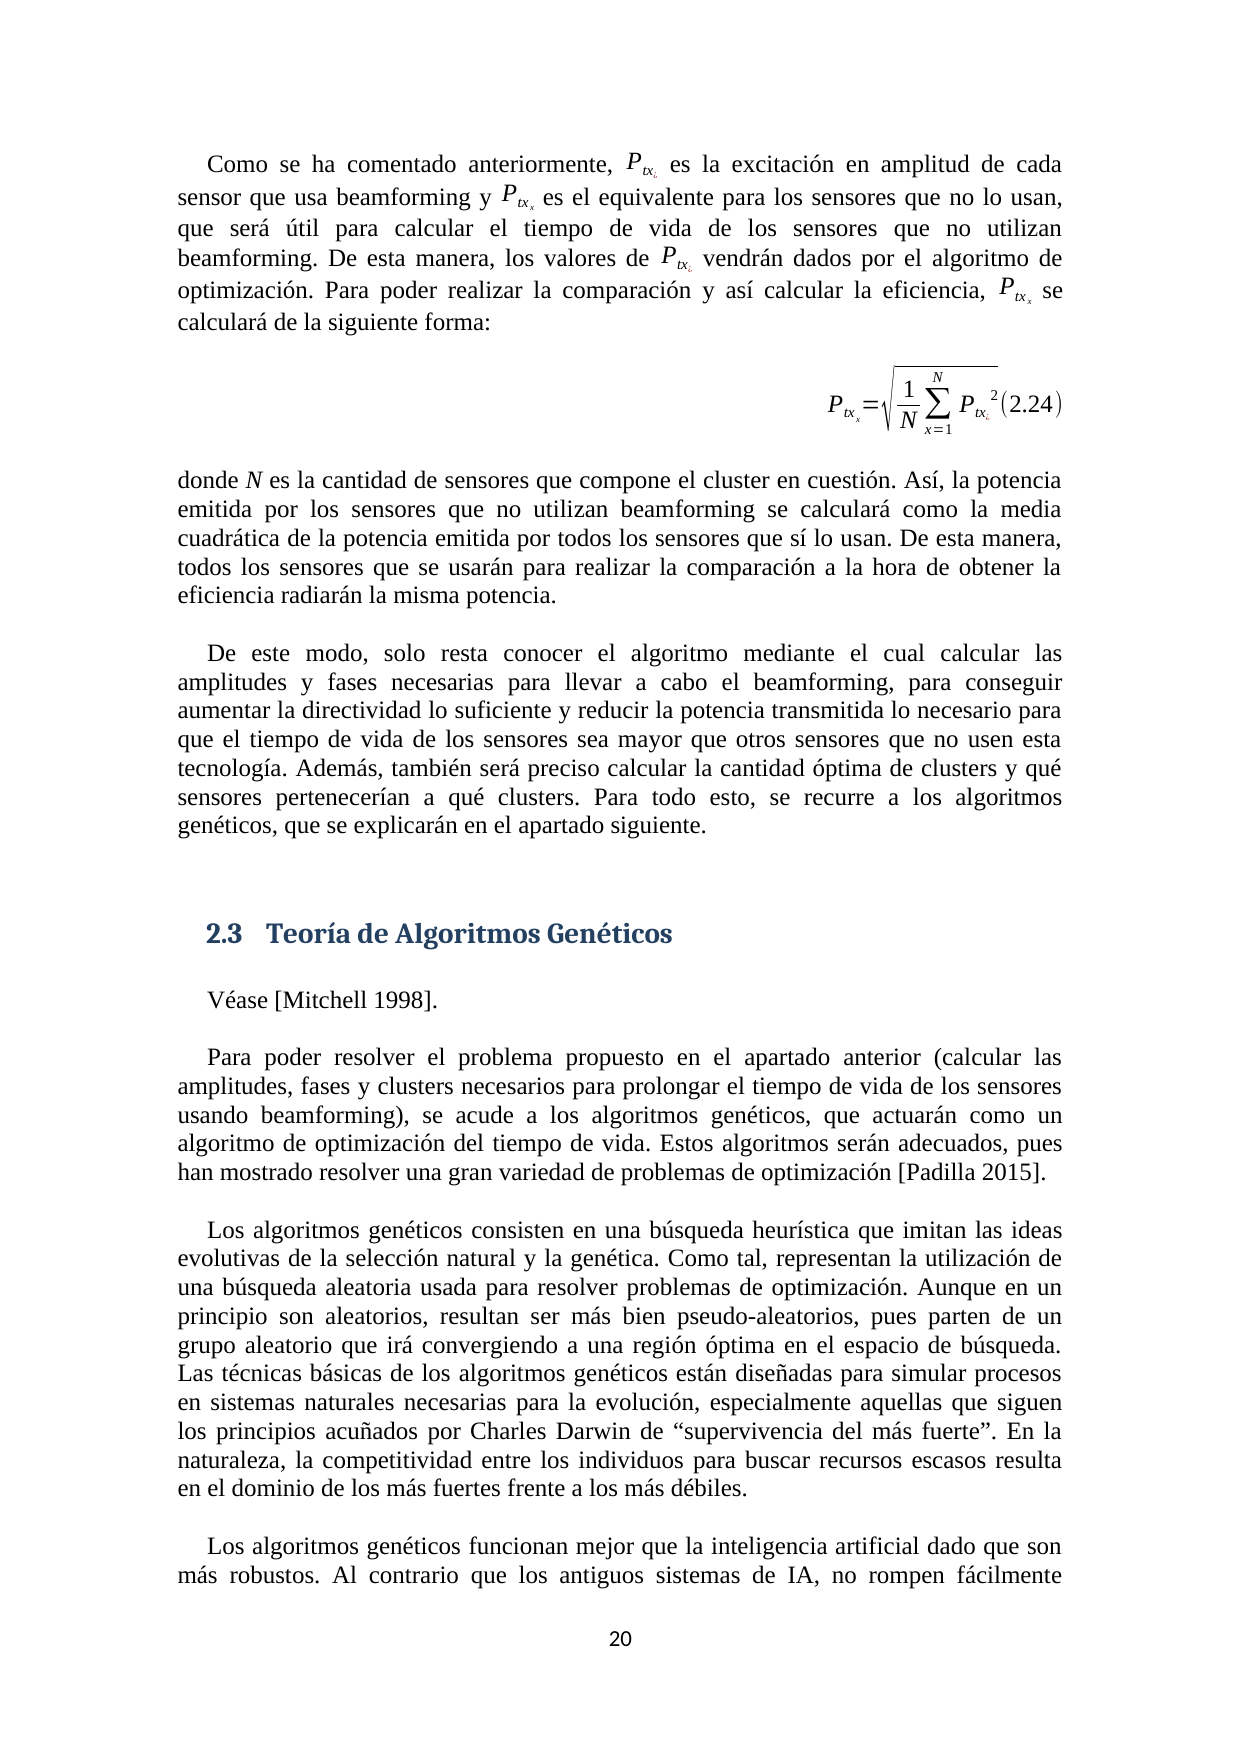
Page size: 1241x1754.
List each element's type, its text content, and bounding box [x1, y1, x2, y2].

text Los algoritmos genéticos consisten en una búsqueda heurística que imitan las ideas evolutivas de la selección natural y la genética. Como tal, representan la utilización de una búsqueda aleatoria usada para resolver problemas de optimización. Aunque en un principio son aleatorios, resultan ser más bien pseudo-aleatorios, pues parten de un grupo aleatorio que irá convergiendo a una región óptima en el espacio de búsqueda. Las técnicas básicas de los algoritmos genéticos están diseñadas para simular procesos en sistemas naturales necesarias para la evolución, especialmente aquellas que siguen los principios acuñados por Charles Darwin de “supervivencia del más fuerte”. En la naturaleza, la competitividad entre los individuos para buscar recursos escasos resulta en el dominio de los más fuertes frente a los más débiles. [177, 1215, 1063, 1502]
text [177, 1531, 1063, 1588]
text Véase [Mitchell 1998]. [177, 985, 1063, 1013]
text Como se ha comentado anteriormente, es la excitación en amplitud de cada sensor que usa beamforming y es el equivalente para los sensores que no lo usan, que será útil para calcular el tiempo de vida de los sensores que no utilizan beamforming. De esta manera, los valores de vendrán dados por el algoritmo de optimización. Para poder realizar la comparación y así calcular la eficiencia, se calculará de la siguiente forma: [177, 148, 1063, 335]
text Para poder resolver el problema propuesto en el apartado anterior (calcular las amplitudes, fases y clusters necesarios para prolongar el tiempo de vida de los sensores usando beamforming), se acude a los algoritmos genéticos, que actuarán como un algoritmo de optimización del tiempo de vida. Estos algoritmos serán adecuados, pues han mostrado resolver una gran variedad de problemas de optimización [Padilla 2015]. [177, 1042, 1063, 1186]
subtitle Teoría de Algoritmos Genéticos [206, 917, 1063, 951]
text donde N es la cantidad de sensores que compone el cluster en cuestión. Así, la potencia emitida por los sensores que no utilizan beamforming se calculará como la media cuadrática de la potencia emitida por todos los sensores que sí lo usan. De esta manera, todos los sensores que se usarán para realizar la comparación a la hora de obtener la eficiencia radiarán la misma potencia. [177, 465, 1063, 609]
text De este modo, solo resta conocer el algoritmo mediante el cual calcular las amplitudes y fases necesarias para llevar a cabo el beamforming, para conseguir aumentar la directividad lo suficiente y reducir la potencia transmitida lo necesario para que el tiempo de vida de los sensores sea mayor que otros sensores que no usen esta tecnología. Además, también será preciso calcular la cantidad óptima de clusters y qué sensores pertenecerían a qué clusters. Para todo esto, se recurre a los algoritmos genéticos, que se explicarán en el apartado siguiente. [177, 638, 1063, 839]
